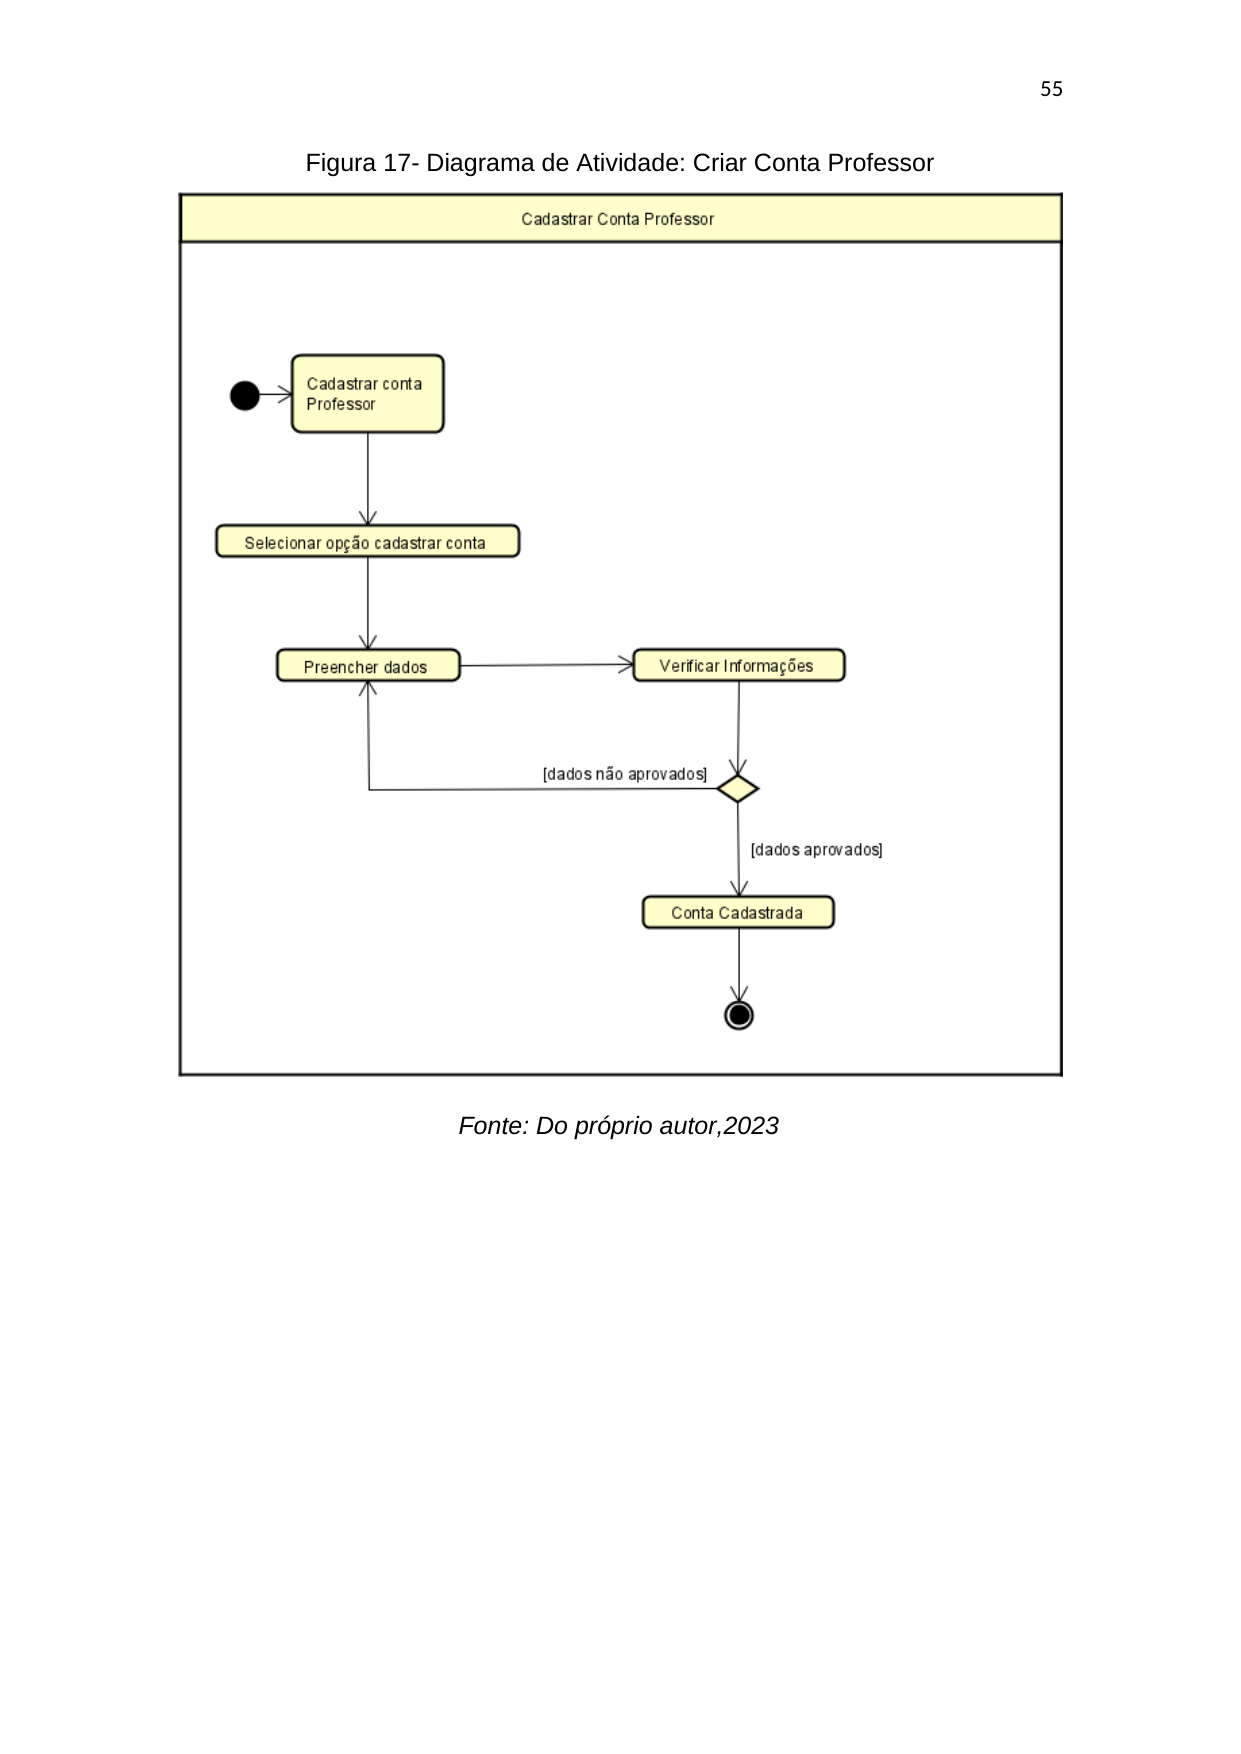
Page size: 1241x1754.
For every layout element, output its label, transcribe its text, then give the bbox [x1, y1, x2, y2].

picture [177, 190, 1063, 1081]
text Figura 17- Diagrama de Atividade: Criar Conta Professor [177, 148, 1063, 176]
text Fonte: Do próprio autor,2023 [177, 1111, 1063, 1140]
